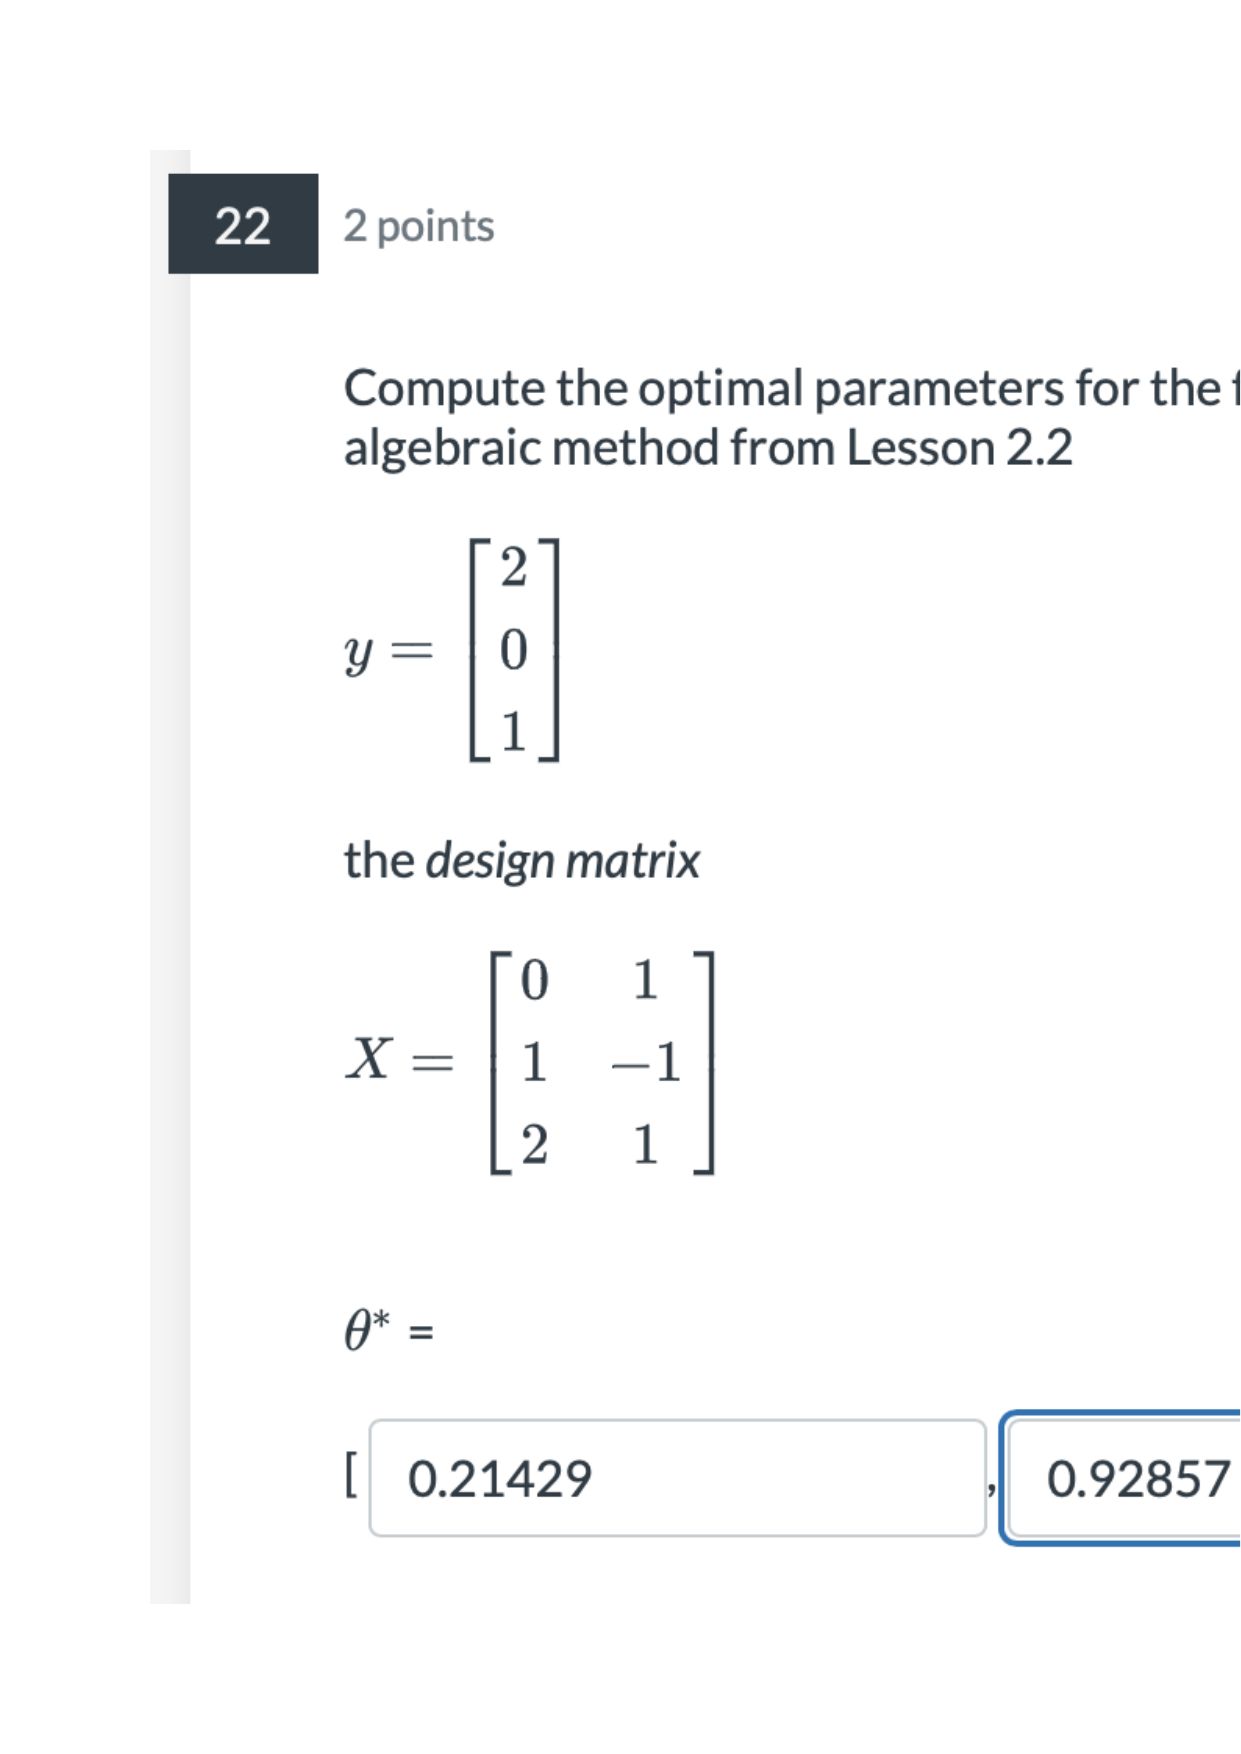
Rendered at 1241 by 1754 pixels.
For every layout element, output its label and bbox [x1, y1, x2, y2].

picture [150, 150, 1241, 1604]
